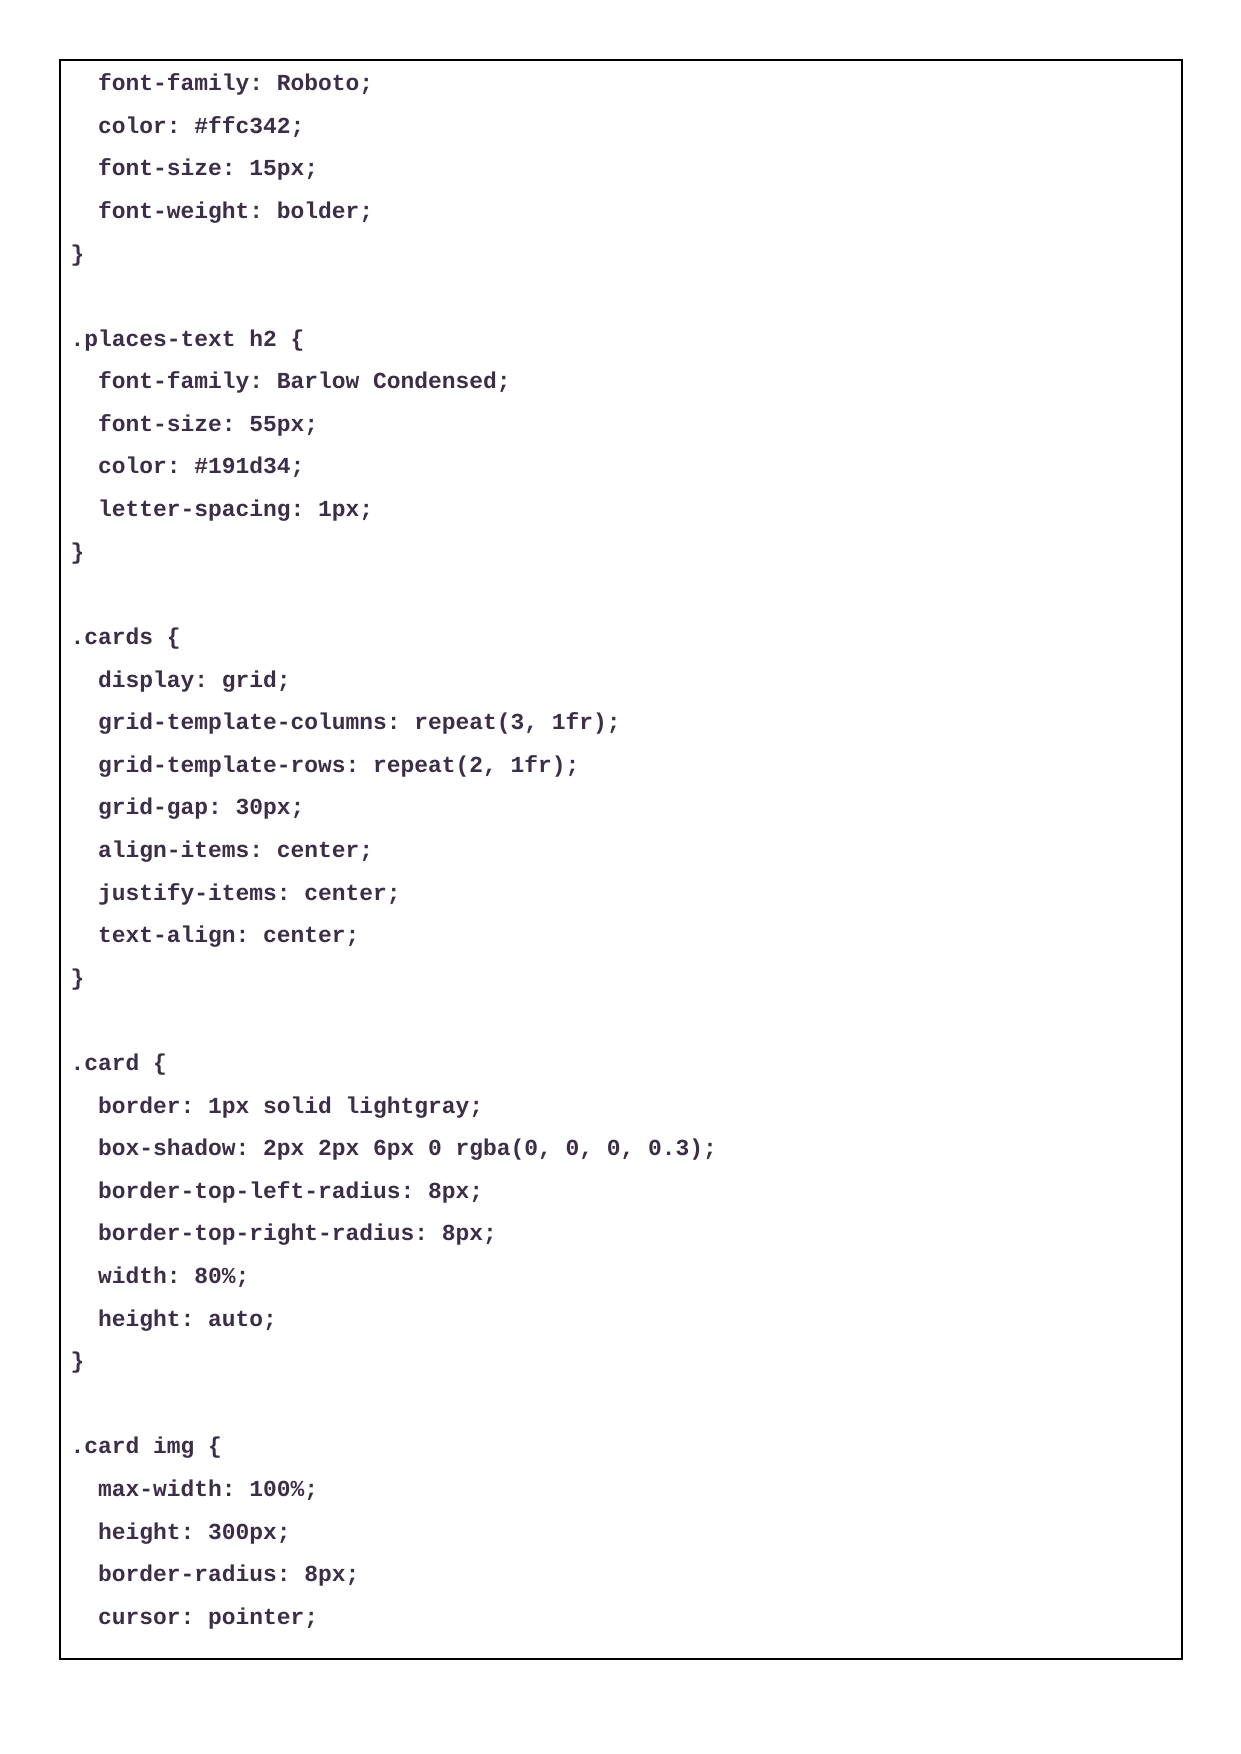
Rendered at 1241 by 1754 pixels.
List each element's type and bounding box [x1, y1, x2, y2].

table_header [61, 61, 1181, 1658]
